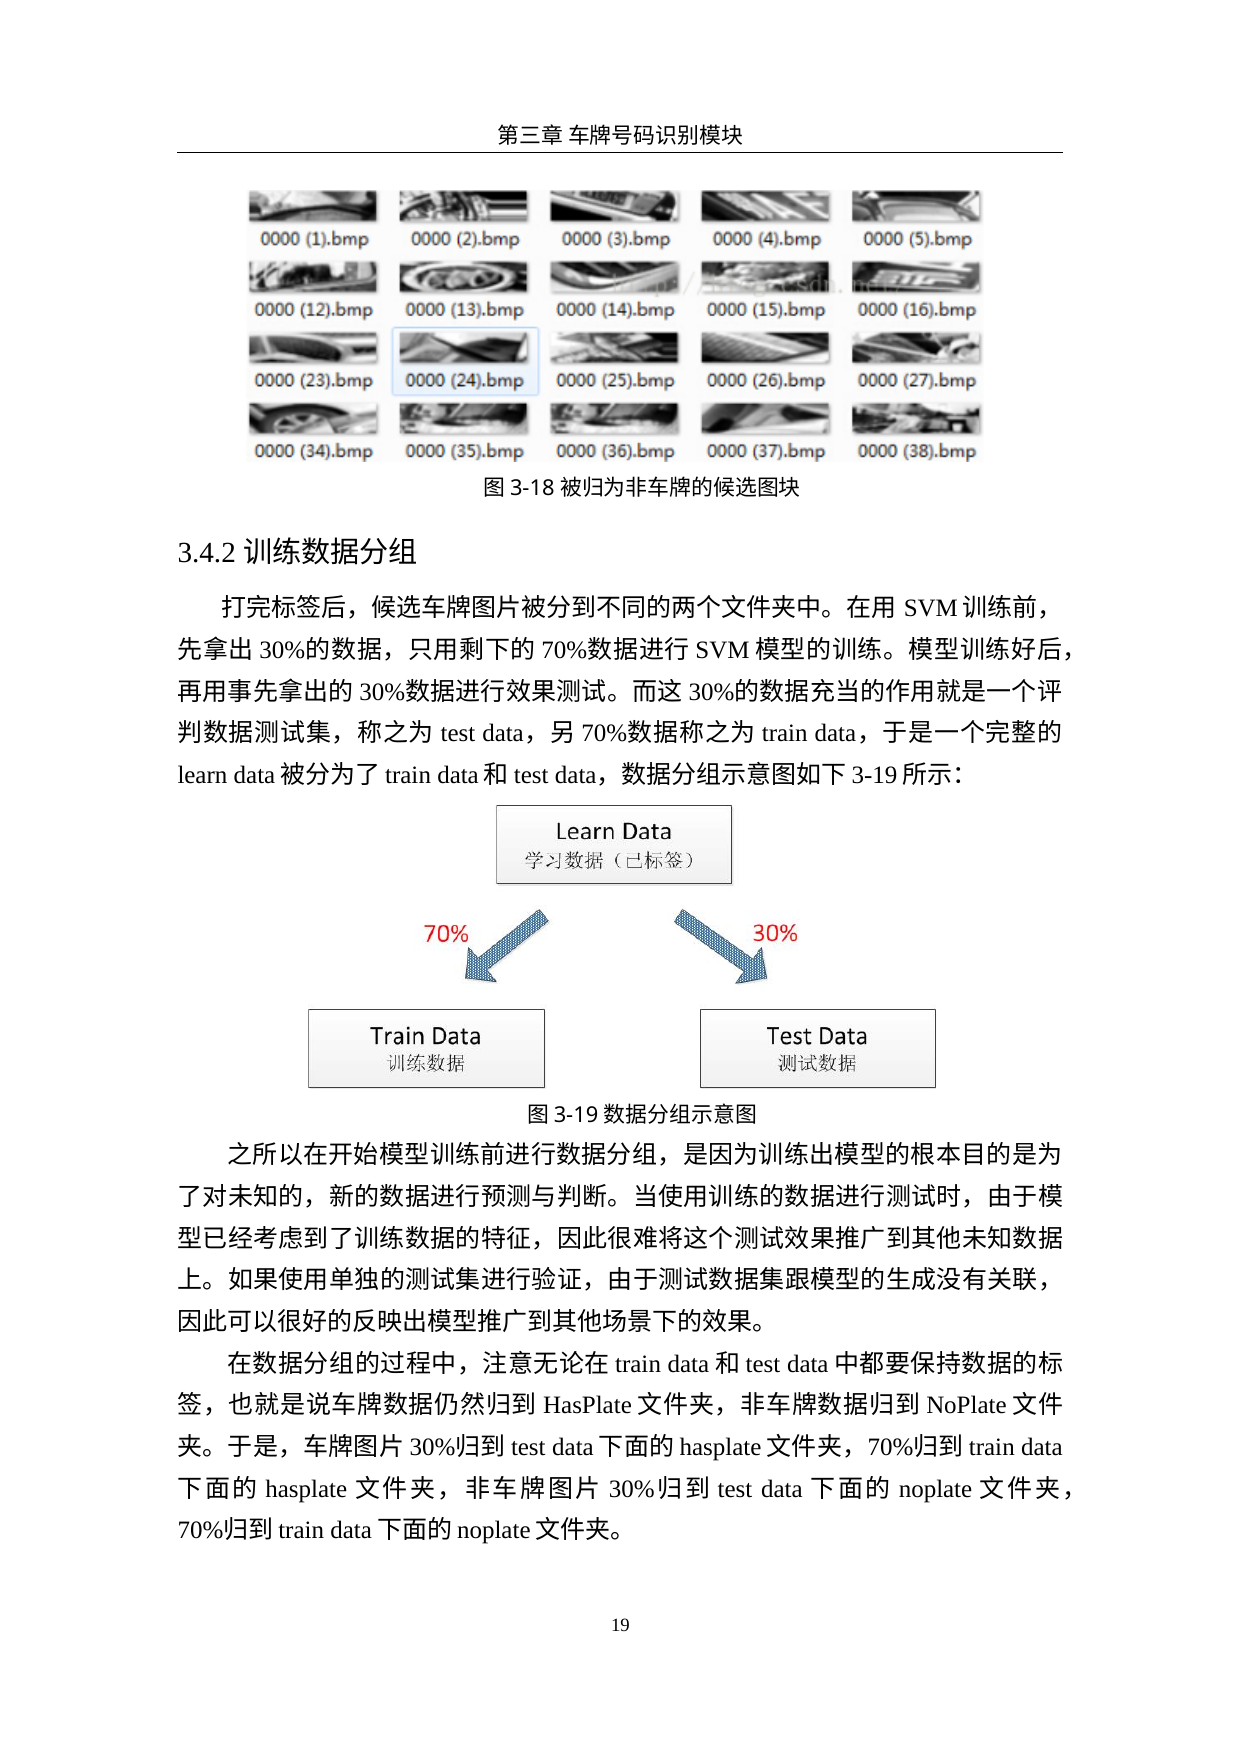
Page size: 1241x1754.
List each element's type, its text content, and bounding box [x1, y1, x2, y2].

picture [308, 805, 937, 1089]
text 之所以在开始模型训练前进行数据分组，是因为训练出模型的根本目的是为了对未知的，新的数据进行预测与判断。当使用训练的数据进行测试时，由于模型已经考虑到了训练数据的特征，因此很难将这个测试效果推广到其他未知数据上。如果使用单独的测试集进行验证，由于测试数据集跟模型的生成没有关联，因此可以很好的反映出模型推广到其他场景下的效果。 [177, 1130, 1063, 1339]
text 在数据分组的过程中，注意无论在train data和test data中都要保持数据的标签，也就是说车牌数据仍然归到HasPlate文件夹，非车牌数据归到NoPlate文件夹。于是，车牌图片30%归到test data下面的hasplate文件夹，70%归到train data下面的hasplate文件夹，非车牌图片30%归到test data下面的noplate文件夹，70%归到train data下面的noplate文件夹。 [177, 1339, 1063, 1547]
text 3.4.2 训练数据分组 [177, 529, 1063, 571]
picture [245, 190, 984, 462]
text 打完标签后，候选车牌图片被分到不同的两个文件夹中。在用SVM训练前，先拿出30%的数据，只用剩下的70%数据进行SVM模型的训练。模型训练好后，再用事先拿出的30%数据进行效果测试。而这30%的数据充当的作用就是一个评判数据测试集，称之为test data，另70%数据称之为train data，于是一个完整的learn data被分为了train data和test data，数据分组示意图如下3-19所示： [177, 583, 1063, 792]
